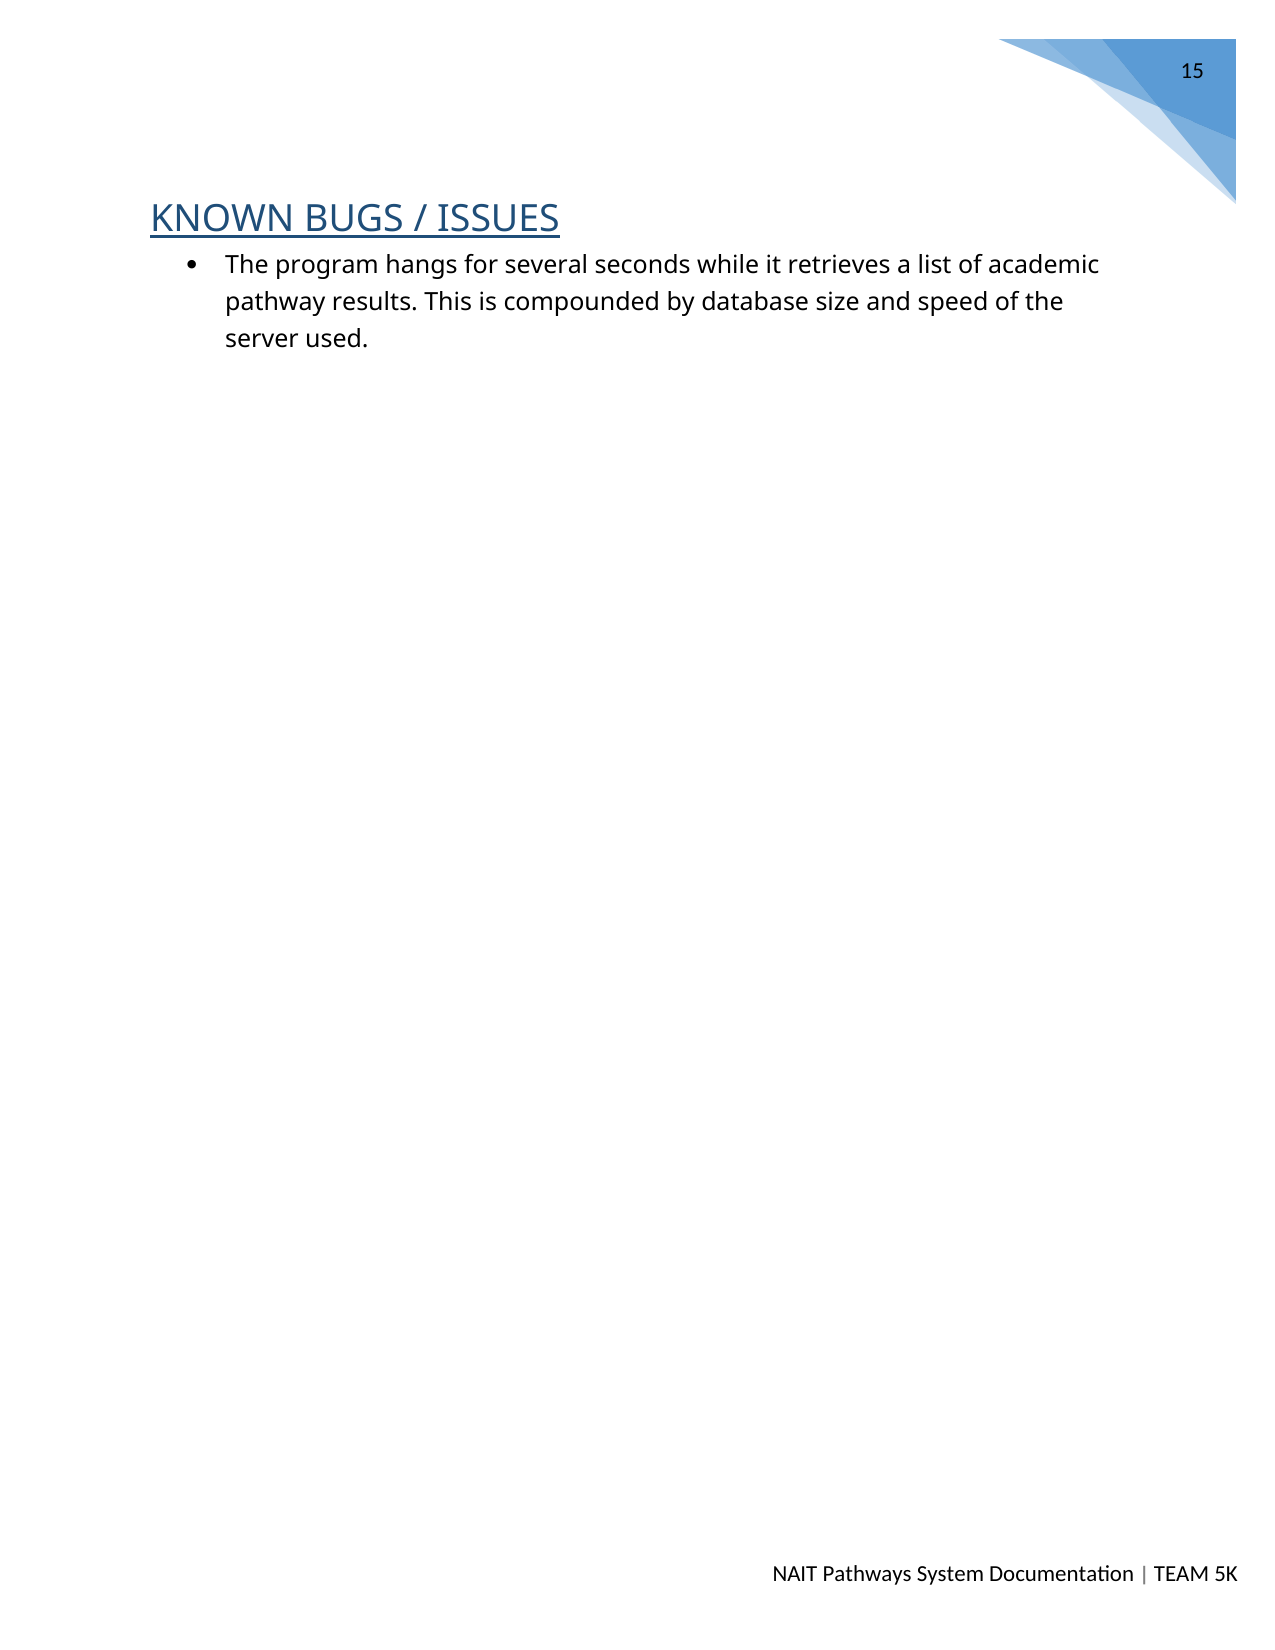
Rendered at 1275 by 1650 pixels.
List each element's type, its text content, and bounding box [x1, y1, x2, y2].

subtitle KNOWN BUGS / ISSUES [150, 192, 1125, 243]
list The program hangs for several seconds while it retrieves a list of academic pathway results. This is compounded by database size and speed of the server used. [187, 247, 1125, 354]
picture [997, 39, 1236, 205]
